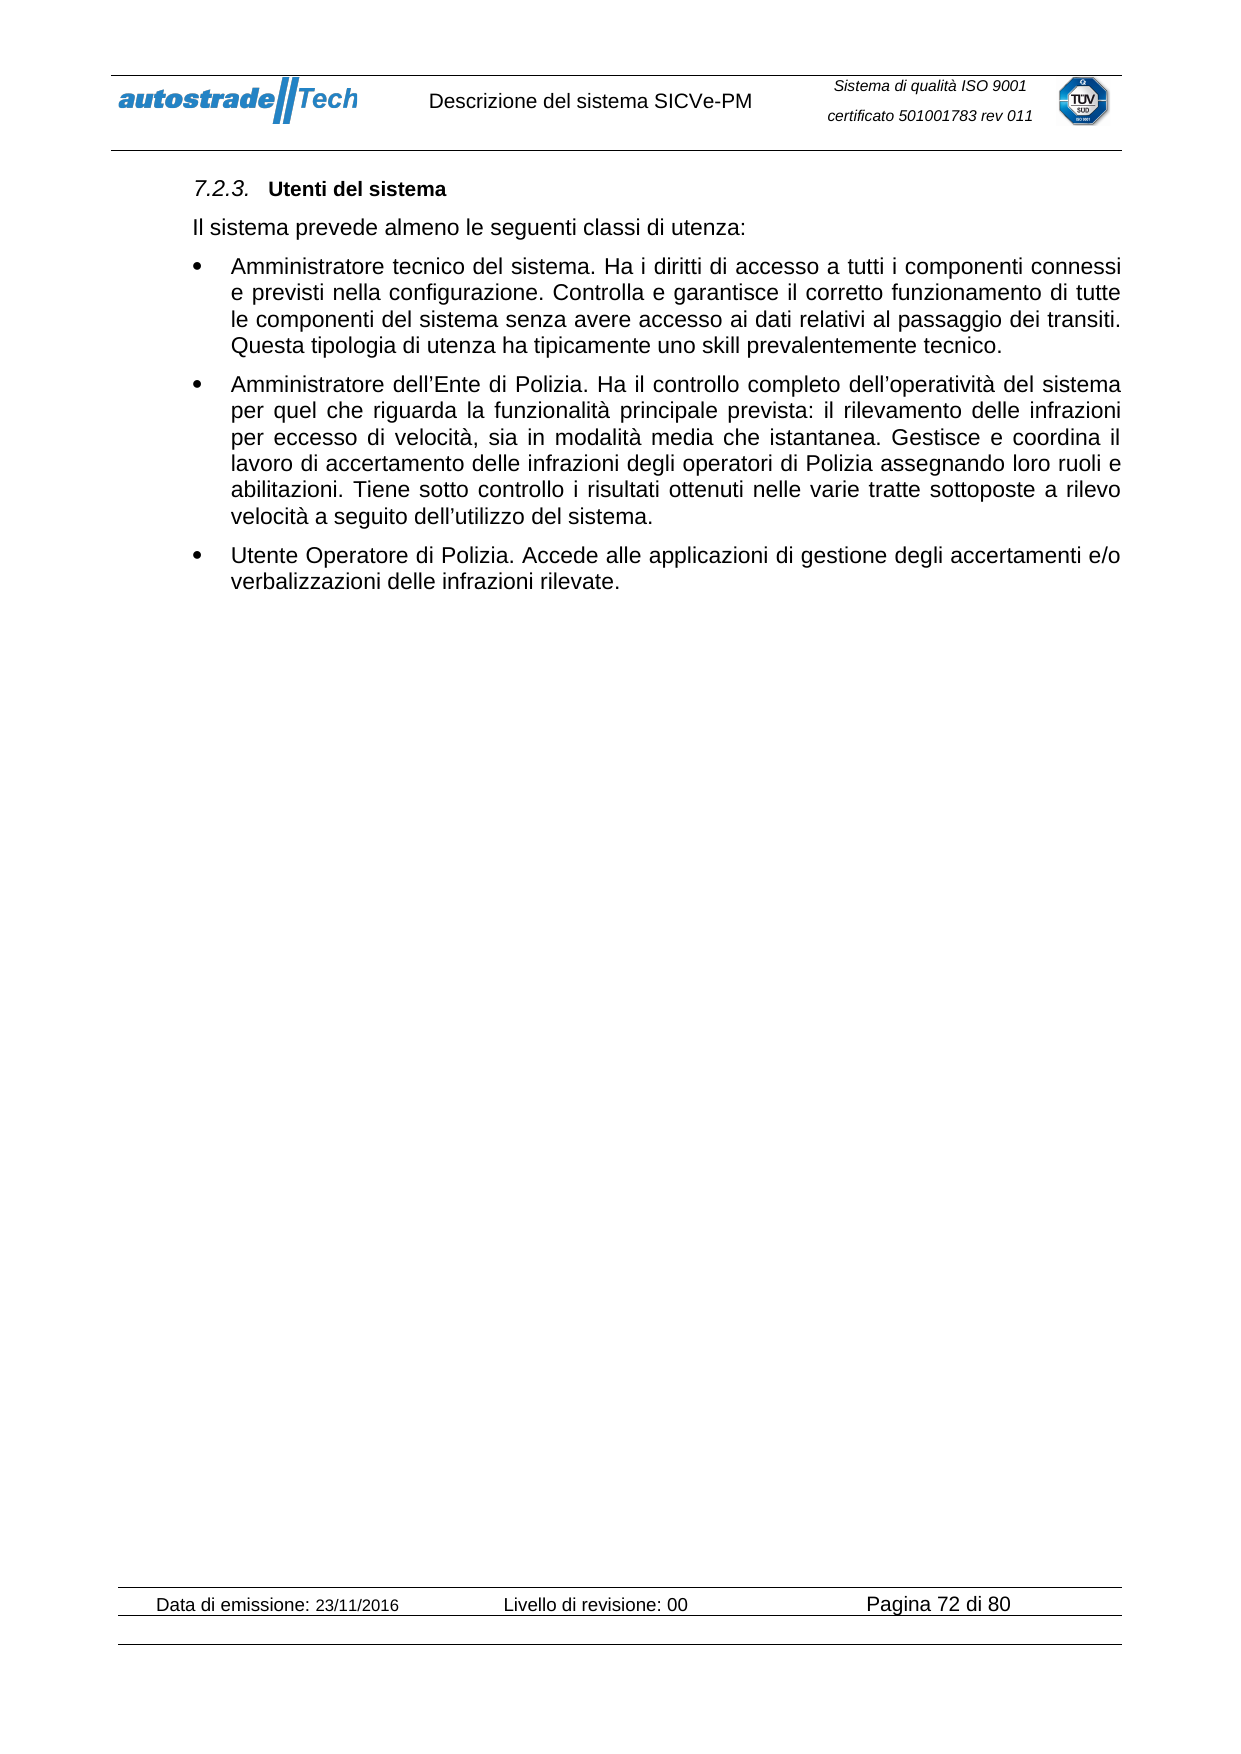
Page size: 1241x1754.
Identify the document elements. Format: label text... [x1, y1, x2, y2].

picture [118, 77, 358, 124]
list Amministratore dell’Ente di Polizia. Ha il controllo completo dell’operatività del sistema per quel che riguarda la funzionalità principale prevista: il rilevamento delle infrazioni per eccesso di velocità, sia in modalità media che istantanea. Gestisce e coordina il lavoro di accertamento delle infrazioni degli operatori di Polizia assegnando loro ruoli e abilitazioni. Tiene sotto controllo i risultati ottenuti nelle varie tratte sottoposte a rilevo velocità a seguito dell’utilizzo del sistema. [193, 371, 1122, 529]
text Il sistema prevede almeno le seguenti classi di utenza: [118, 214, 1122, 241]
list Amministratore tecnico del sistema. Ha i diritti di accesso a tutti i componenti connessi e previsti nella configurazione. Controlla e garantisce il corretto funzionamento di tutte le componenti del sistema senza avere accesso ai dati relativi al passaggio dei transiti. Questa tipologia di utenza ha tipicamente uno skill prevalentemente tecnico. [193, 253, 1122, 358]
picture [1055, 76, 1111, 126]
list Utente Operatore di Polizia. Accede alle applicazioni di gestione degli accertamenti e/o verbalizzazioni delle infrazioni rilevate. [193, 542, 1122, 594]
subtitle Utenti del sistema [193, 175, 1122, 202]
